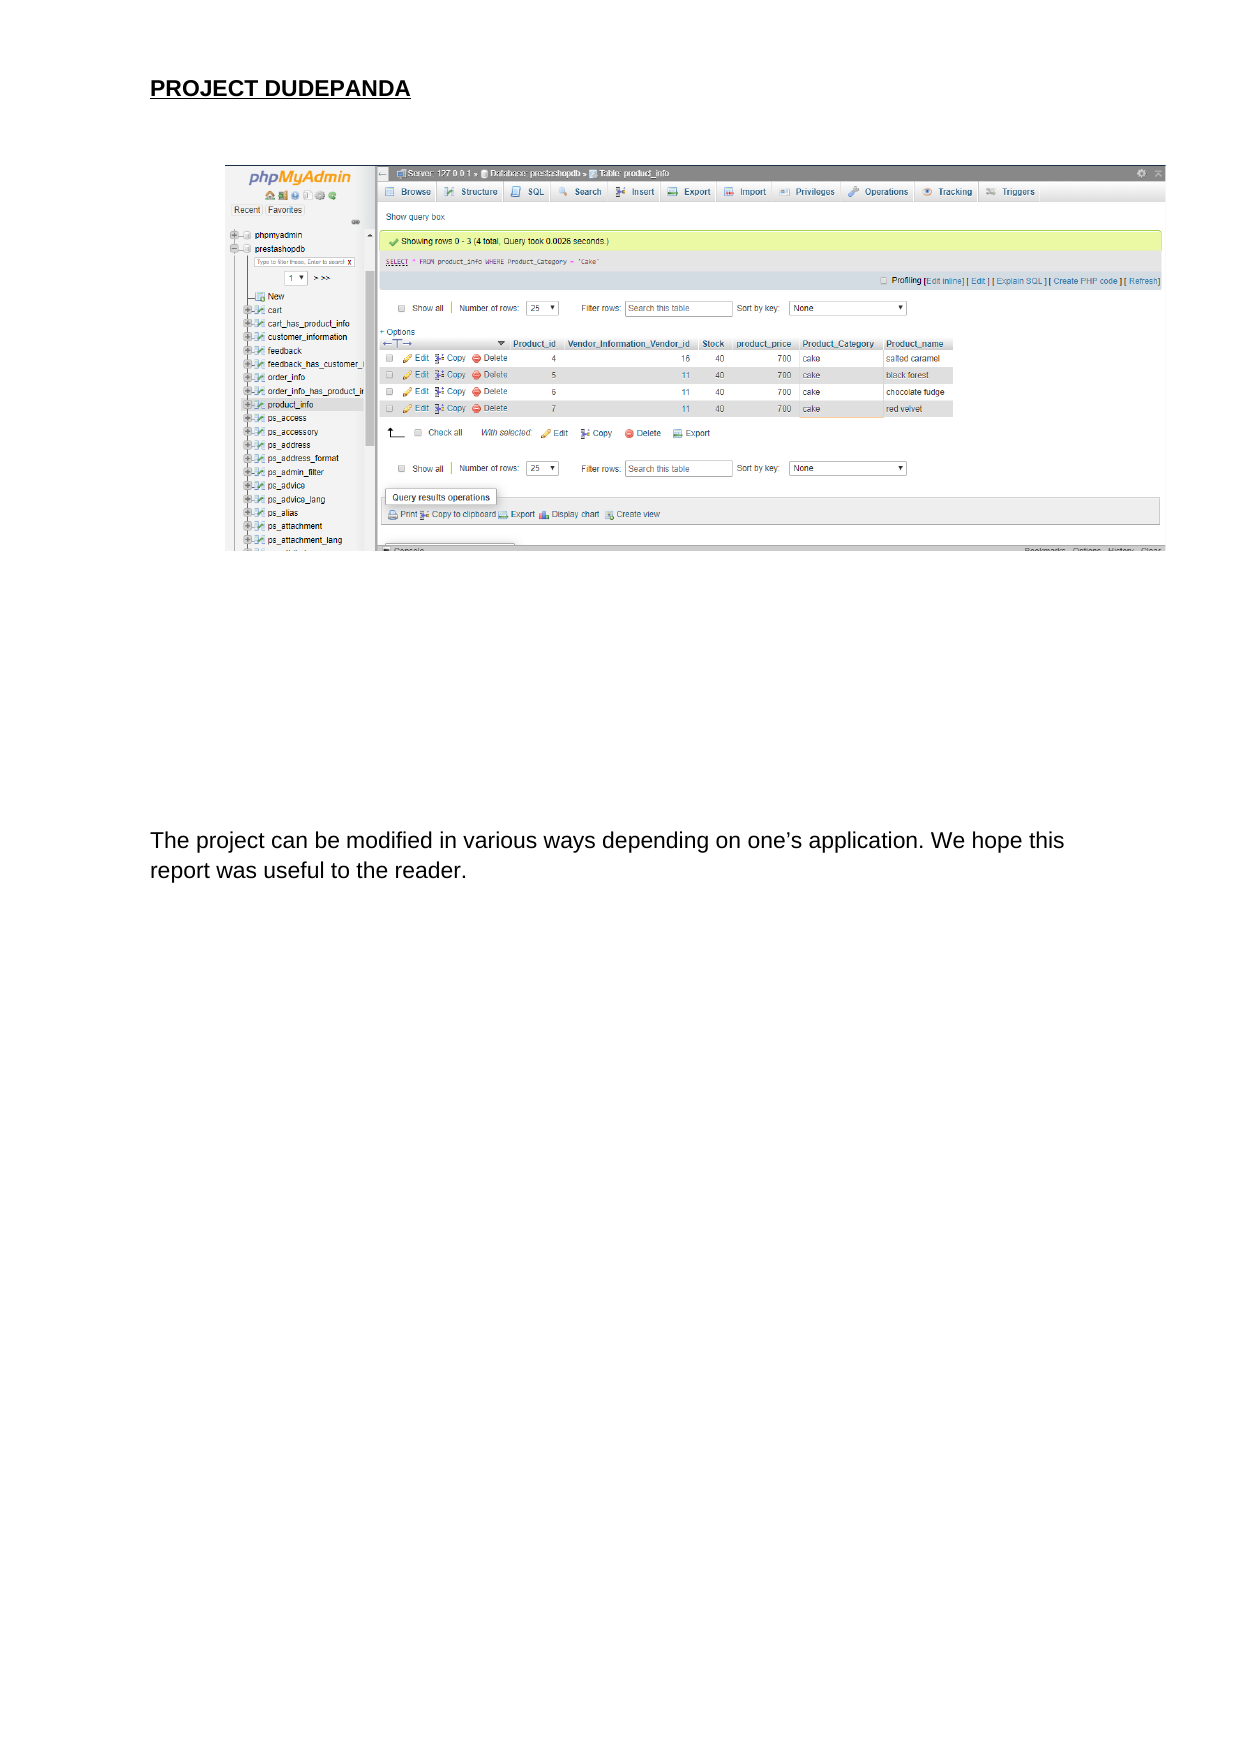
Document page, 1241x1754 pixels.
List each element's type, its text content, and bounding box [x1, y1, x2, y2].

text The project can be modified in various ways depending on one’s application. We hope this report was useful to the reader. [150, 827, 1090, 883]
picture [225, 165, 1166, 551]
